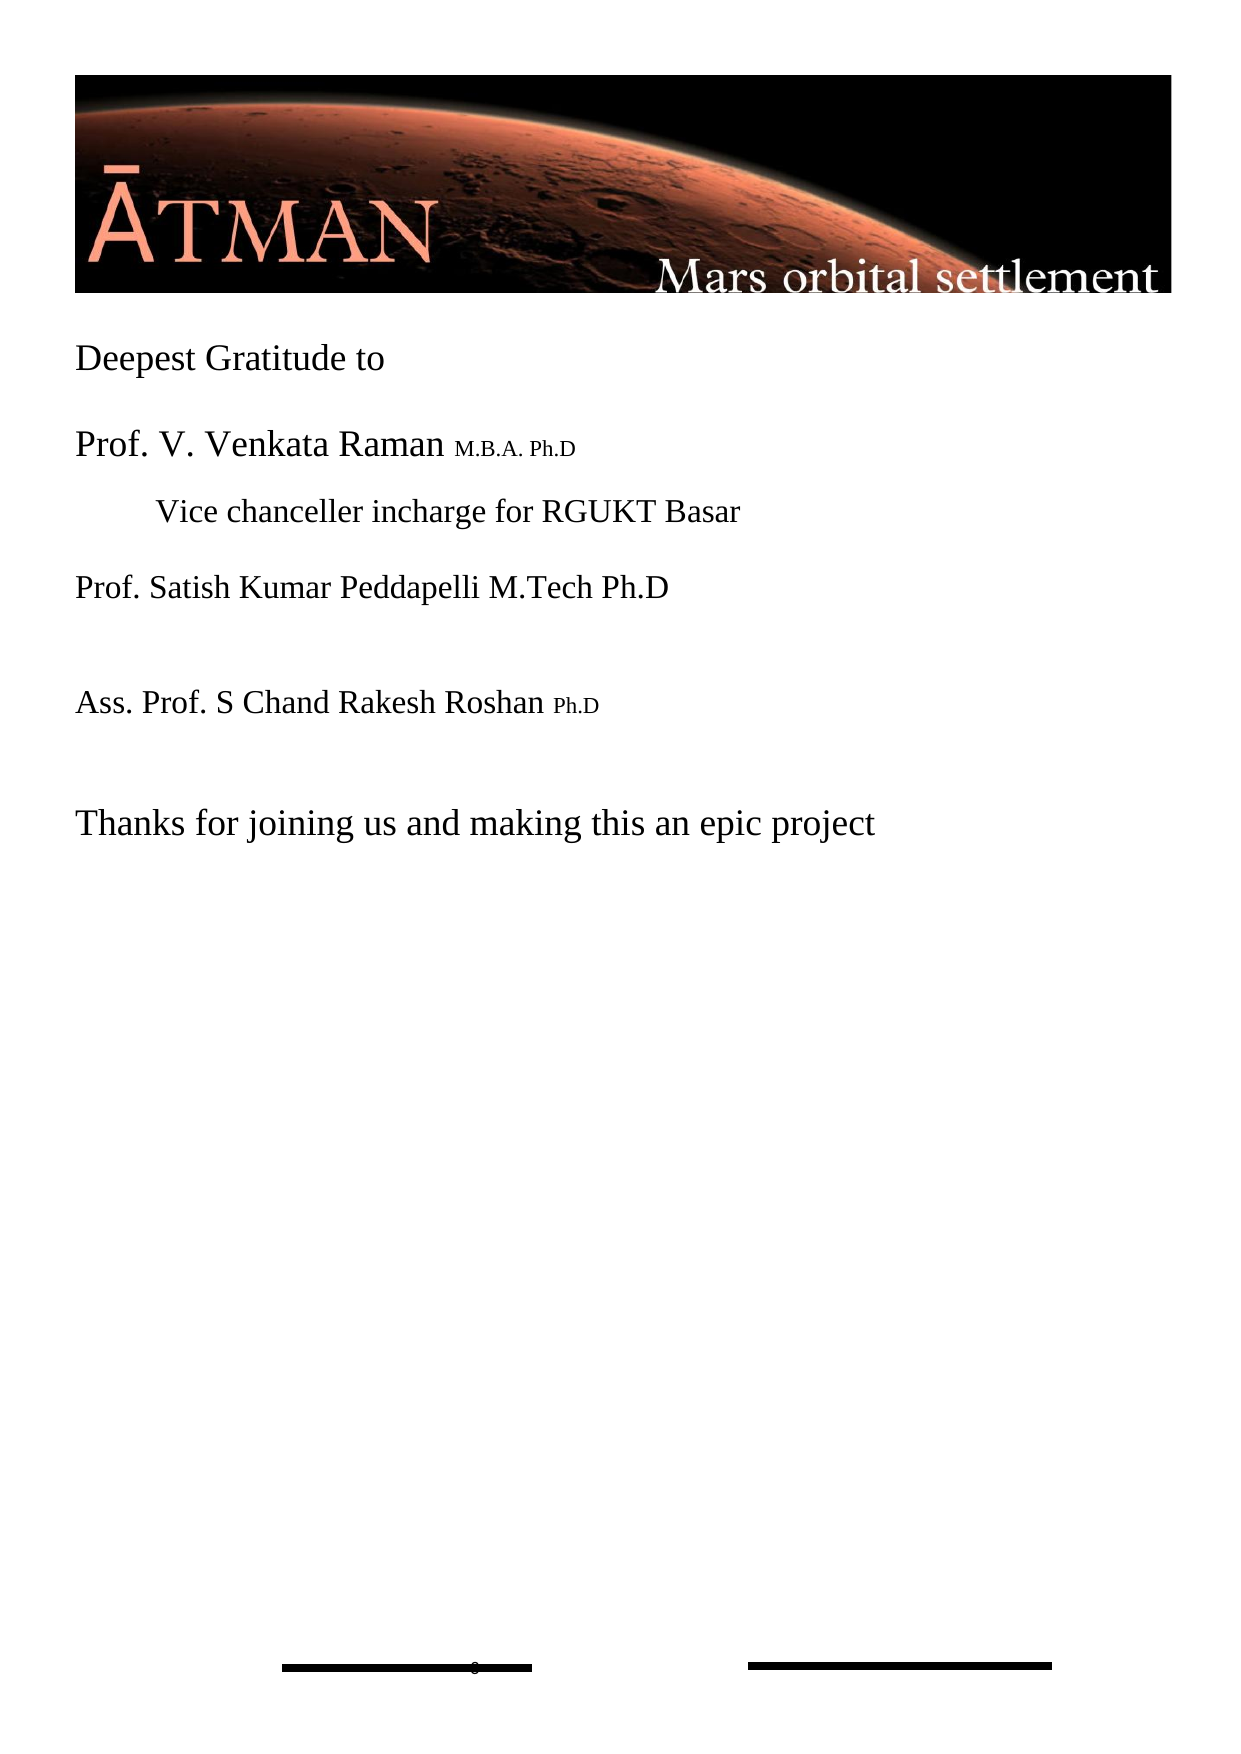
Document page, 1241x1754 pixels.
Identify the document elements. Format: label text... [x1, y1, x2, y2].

text Ass. Prof. S Chand Rakesh Roshan Ph.D [75, 683, 1165, 721]
text Prof. V. Venkata Raman M.B.A. Ph.D [75, 422, 1165, 465]
text Vice chanceller incharge for RGUKT Basar [75, 491, 1165, 529]
text Deepest Gratitude to [75, 335, 1165, 378]
text Prof. Satish Kumar Peddapelli M.Tech Ph.D [75, 568, 1165, 606]
text Thanks for joining us and making this an epic project [75, 800, 1165, 843]
picture [75, 75, 1172, 293]
